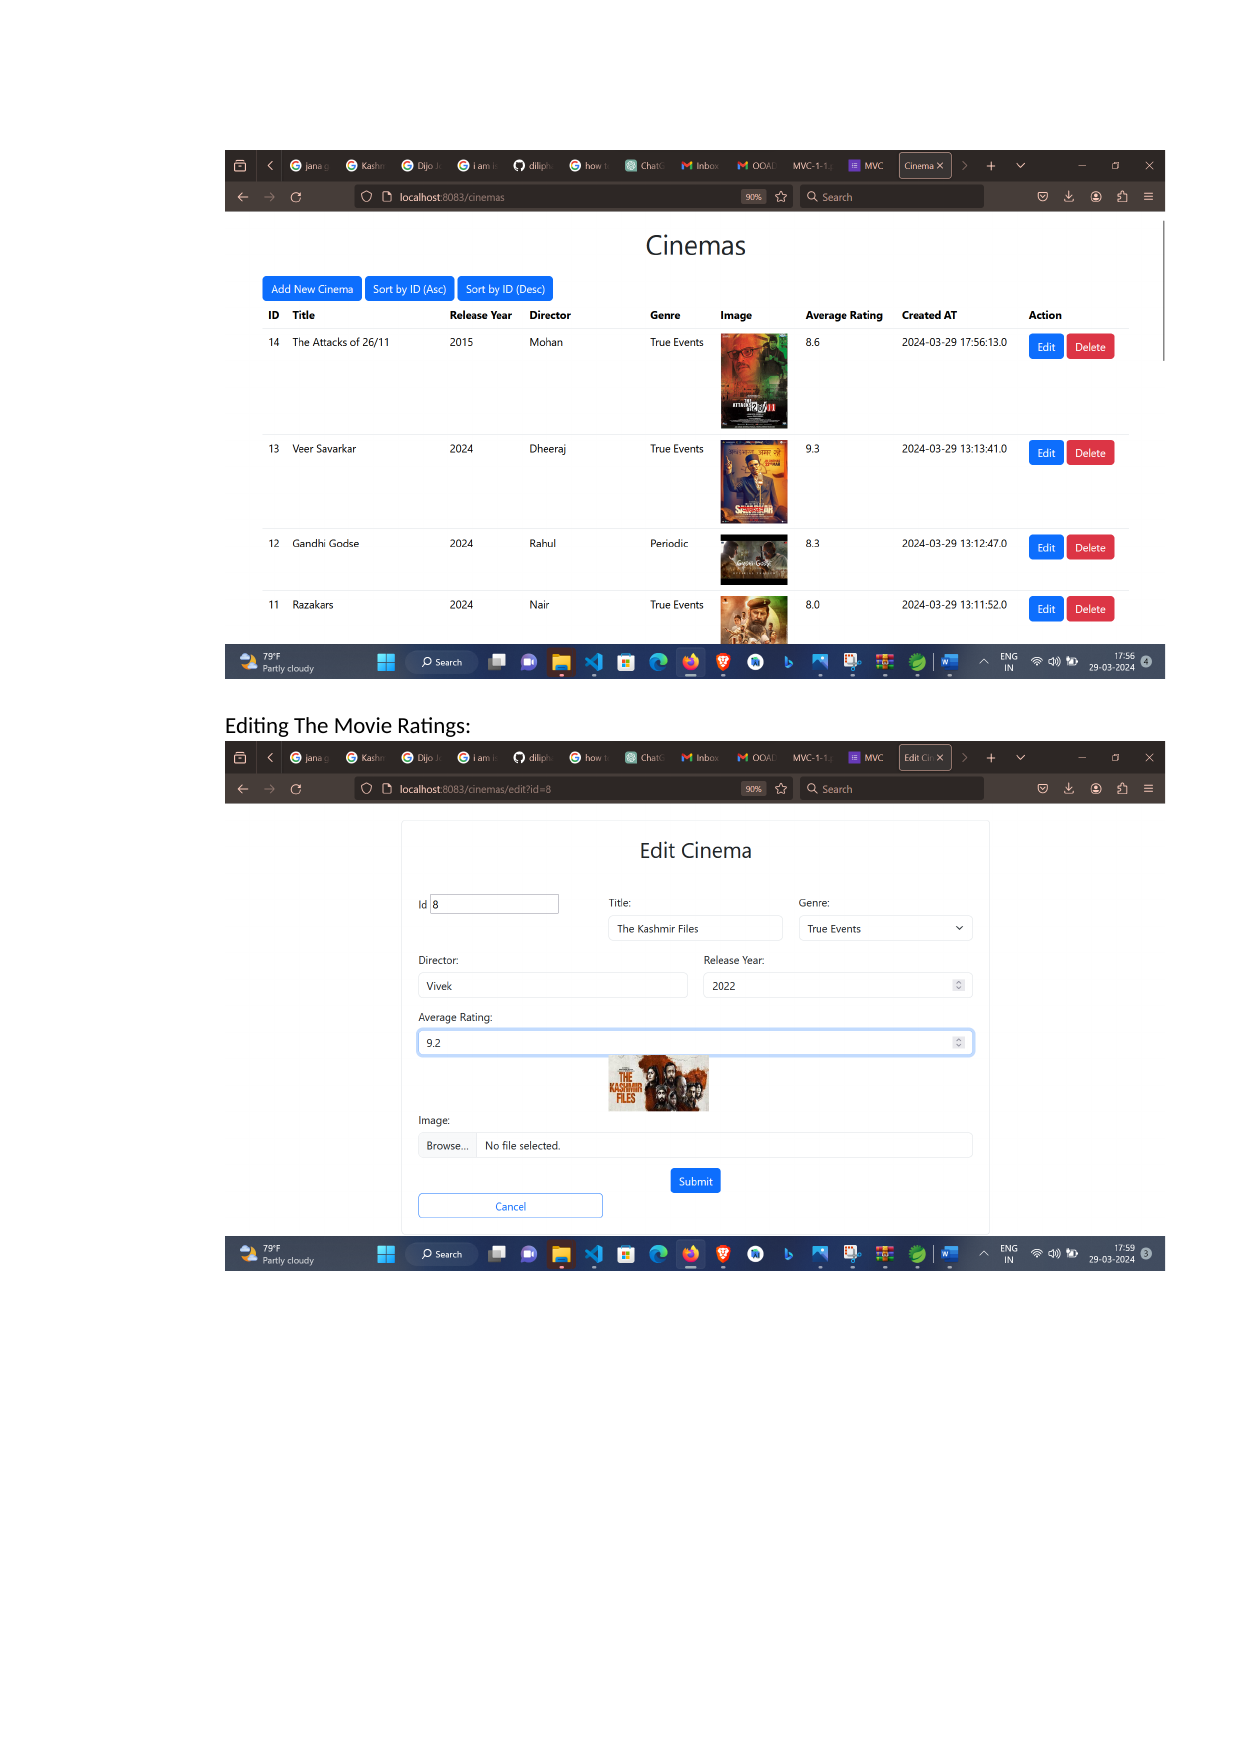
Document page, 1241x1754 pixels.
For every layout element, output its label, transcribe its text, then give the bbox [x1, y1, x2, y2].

picture [225, 741, 1166, 1271]
list Editing The Movie Ratings: [225, 711, 1090, 739]
picture [225, 150, 1166, 679]
